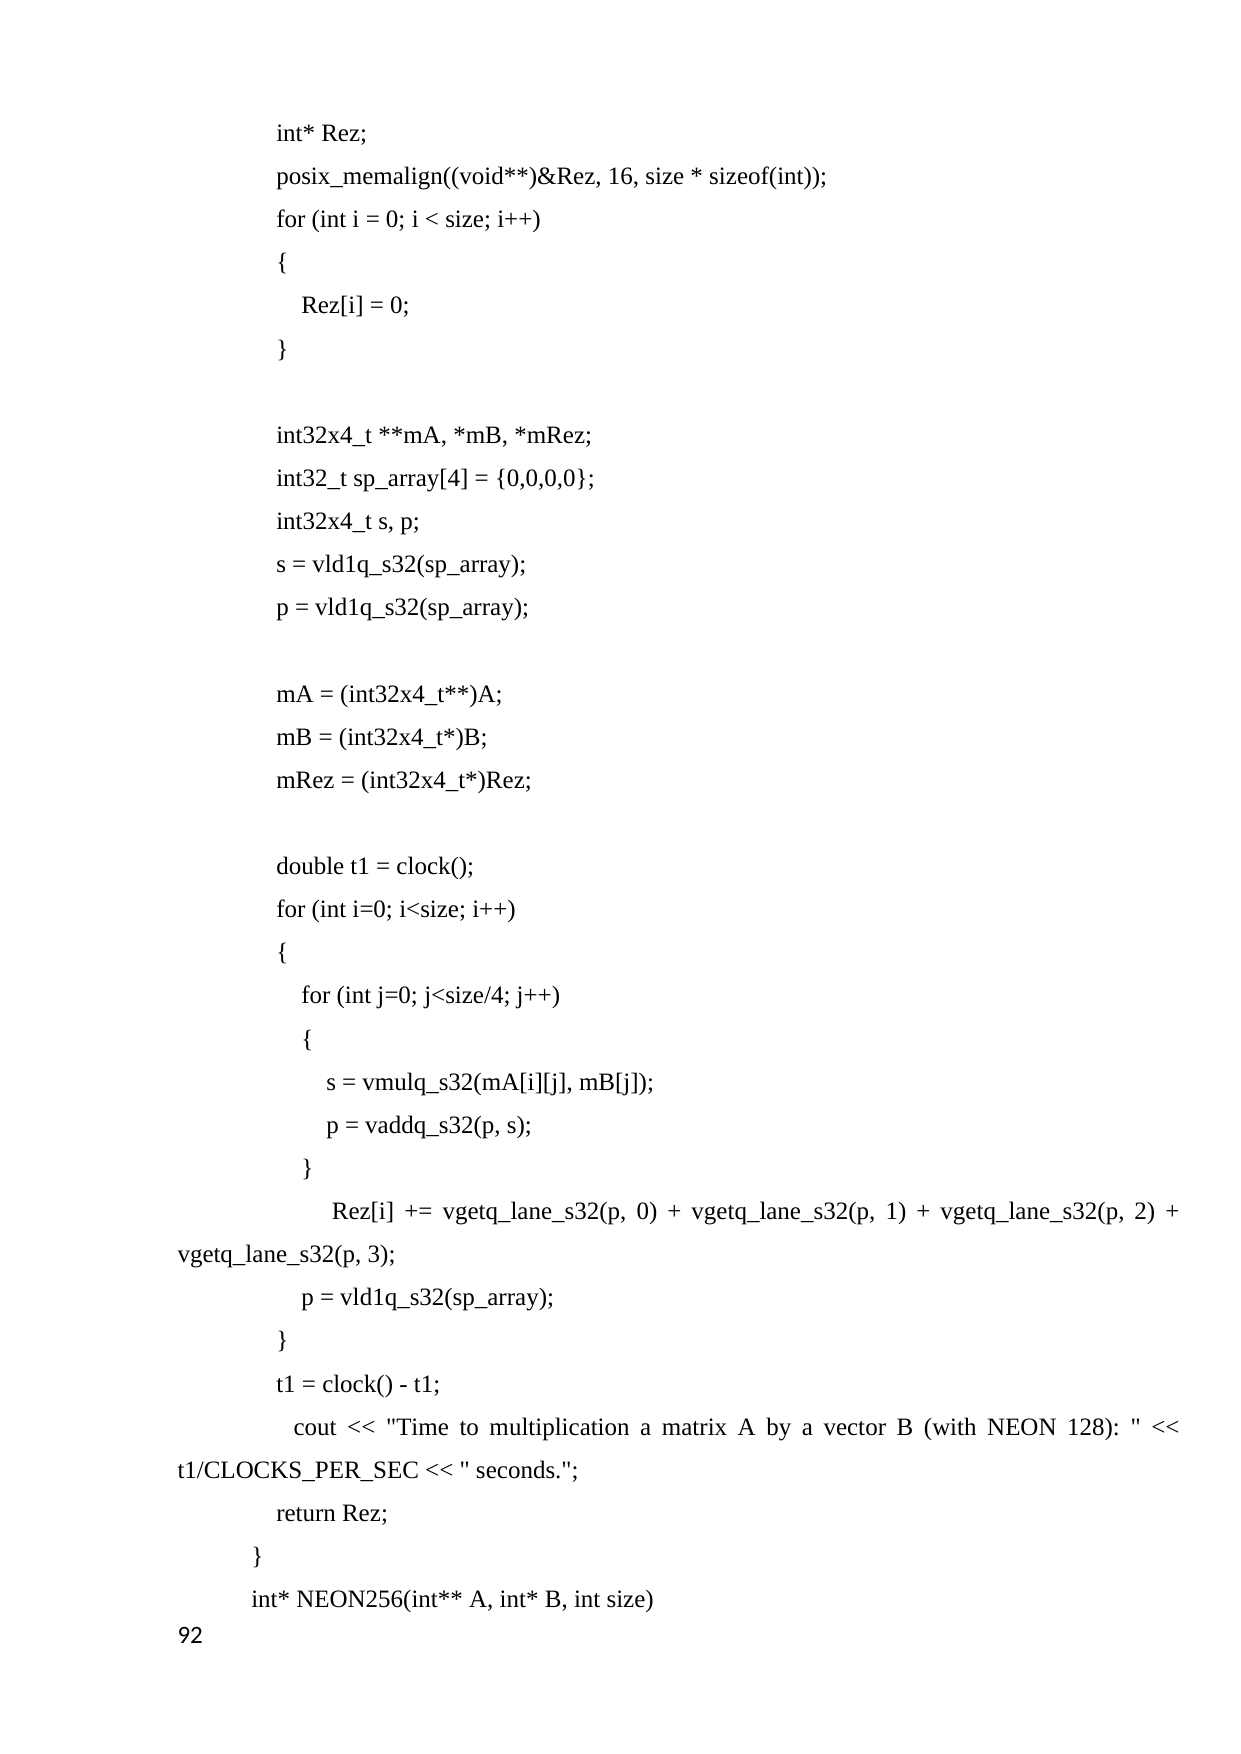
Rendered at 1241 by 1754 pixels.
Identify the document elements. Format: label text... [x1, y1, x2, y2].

text mRez = (int32x4_t*)Rez; [177, 765, 1181, 794]
text int32_t sp_array[4] = {0,0,0,0}; [177, 463, 1181, 492]
text mA = (int32x4_t**)A; [177, 679, 1181, 707]
text } [177, 1541, 1181, 1570]
text p = vld1q_s32(sp_array); [177, 592, 1181, 621]
text s = vld1q_s32(sp_array); [177, 549, 1181, 578]
text int32x4_t s, p; [177, 506, 1181, 535]
text double t1 = clock(); [177, 851, 1181, 880]
text } [177, 1326, 1181, 1354]
text t1 = clock() - t1; [177, 1369, 1181, 1397]
text { [177, 937, 1181, 966]
text } [177, 1153, 1181, 1182]
text p = vaddq_s32(p, s); [177, 1110, 1181, 1139]
text for (int i=0; i<size; i++) [177, 894, 1181, 923]
text for (int i = 0; i < size; i++) [177, 204, 1181, 233]
text s = vmulq_s32(mA[i][j], mB[j]); [177, 1067, 1181, 1096]
text { [177, 1024, 1181, 1052]
text p = vld1q_s32(sp_array); [177, 1282, 1181, 1311]
text cout << "Time to multiplication a matrix A by a vector B (with NEON 128): " << t1/CLOCKS_PER_SEC << " seconds."; [177, 1412, 1181, 1484]
text return Rez; [177, 1498, 1181, 1527]
text } [177, 334, 1181, 362]
text posix_memalign((void**)&Rez, 16, size * sizeof(int)); [177, 161, 1181, 190]
text int* Rez; [177, 118, 1181, 147]
text int32x4_t **mA, *mB, *mRez; [177, 420, 1181, 449]
text int* NEON256(int** A, int* B, int size) [177, 1584, 1181, 1613]
text mB = (int32x4_t*)B; [177, 722, 1181, 751]
text { [177, 247, 1181, 276]
text Rez[i] = 0; [177, 291, 1181, 319]
text Rez[i] += vgetq_lane_s32(p, 0) + vgetq_lane_s32(p, 1) + vgetq_lane_s32(p, 2) + vgetq_lane_s32(p, 3); [177, 1196, 1181, 1268]
text for (int j=0; j<size/4; j++) [177, 981, 1181, 1009]
